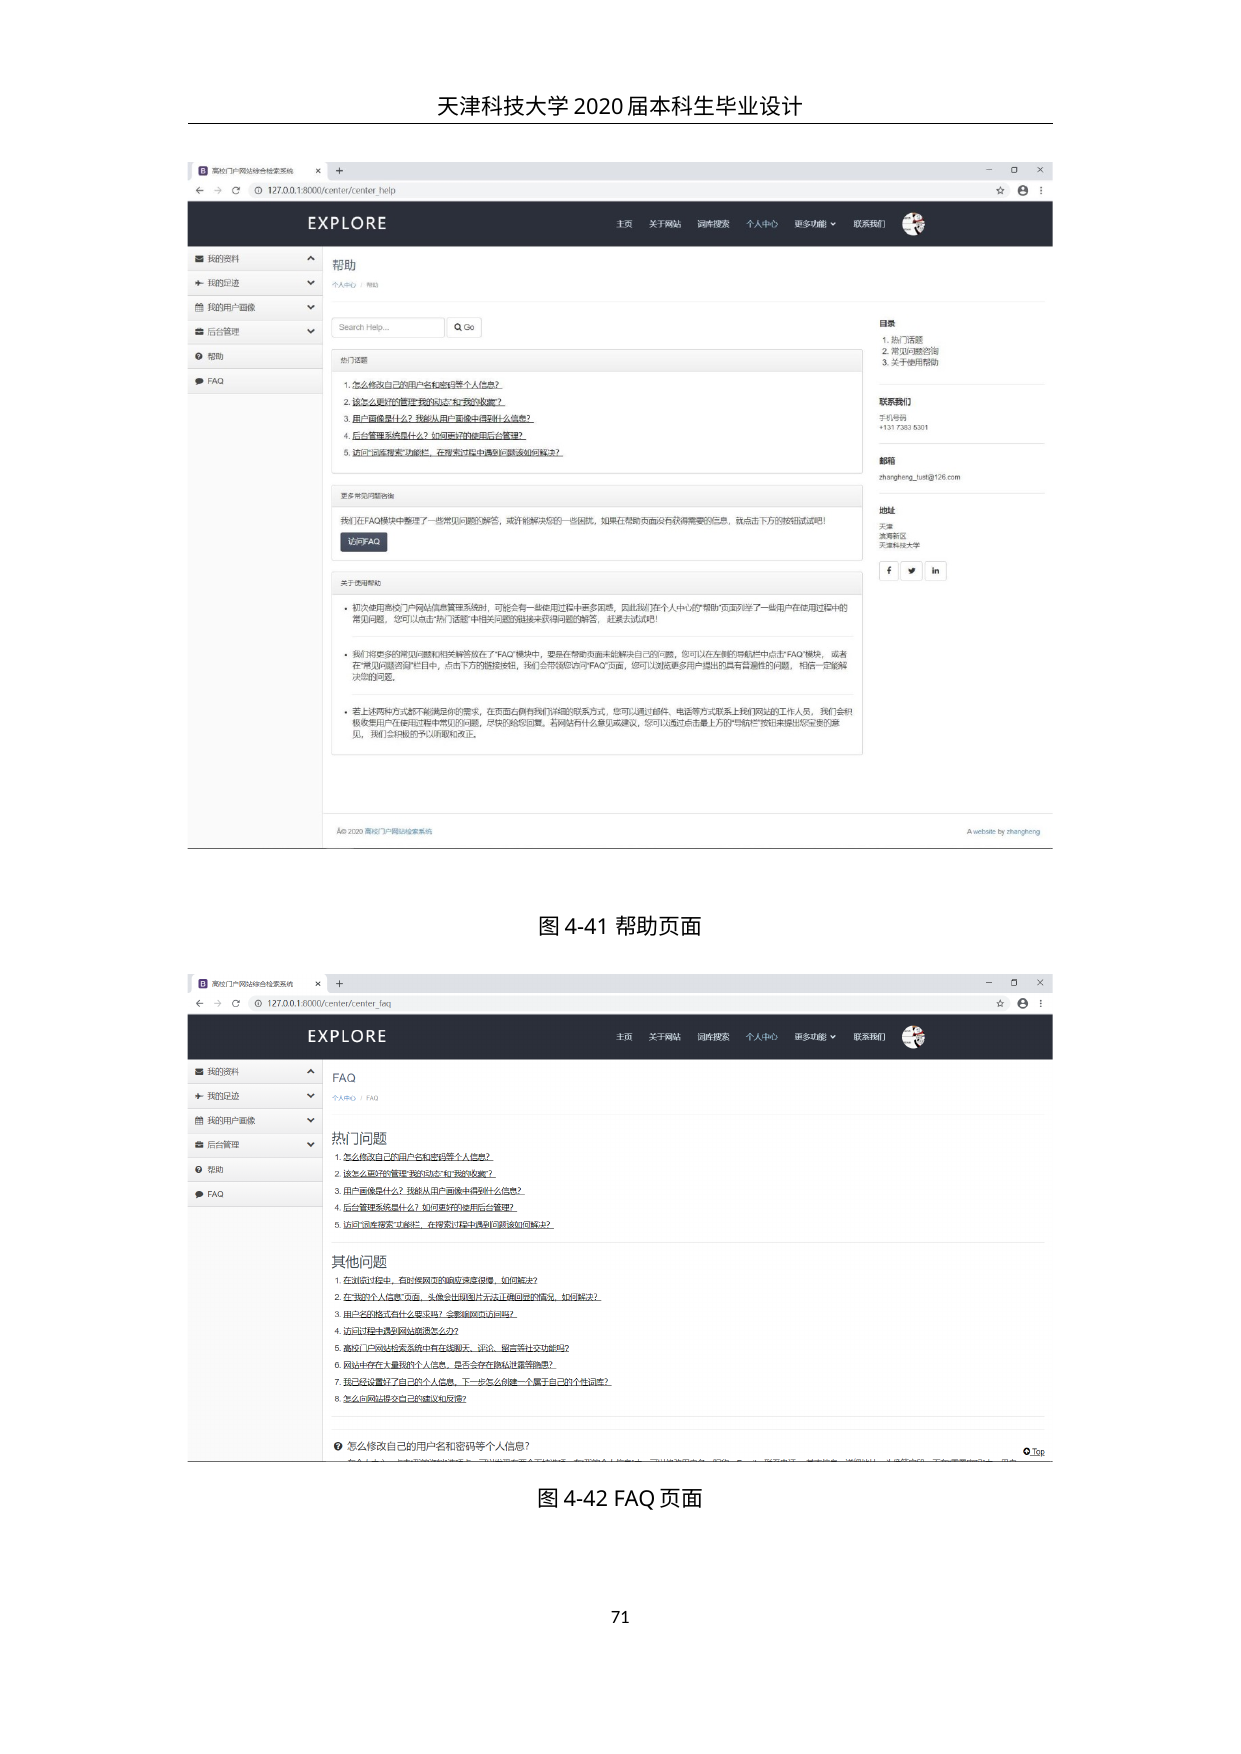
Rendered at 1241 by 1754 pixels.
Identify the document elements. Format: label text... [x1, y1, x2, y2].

text 图4-42 FAQ页面 [187, 1481, 1053, 1513]
picture [187, 162, 1053, 849]
text 图4-41 帮助页面 [187, 909, 1053, 941]
picture [187, 974, 1053, 1462]
